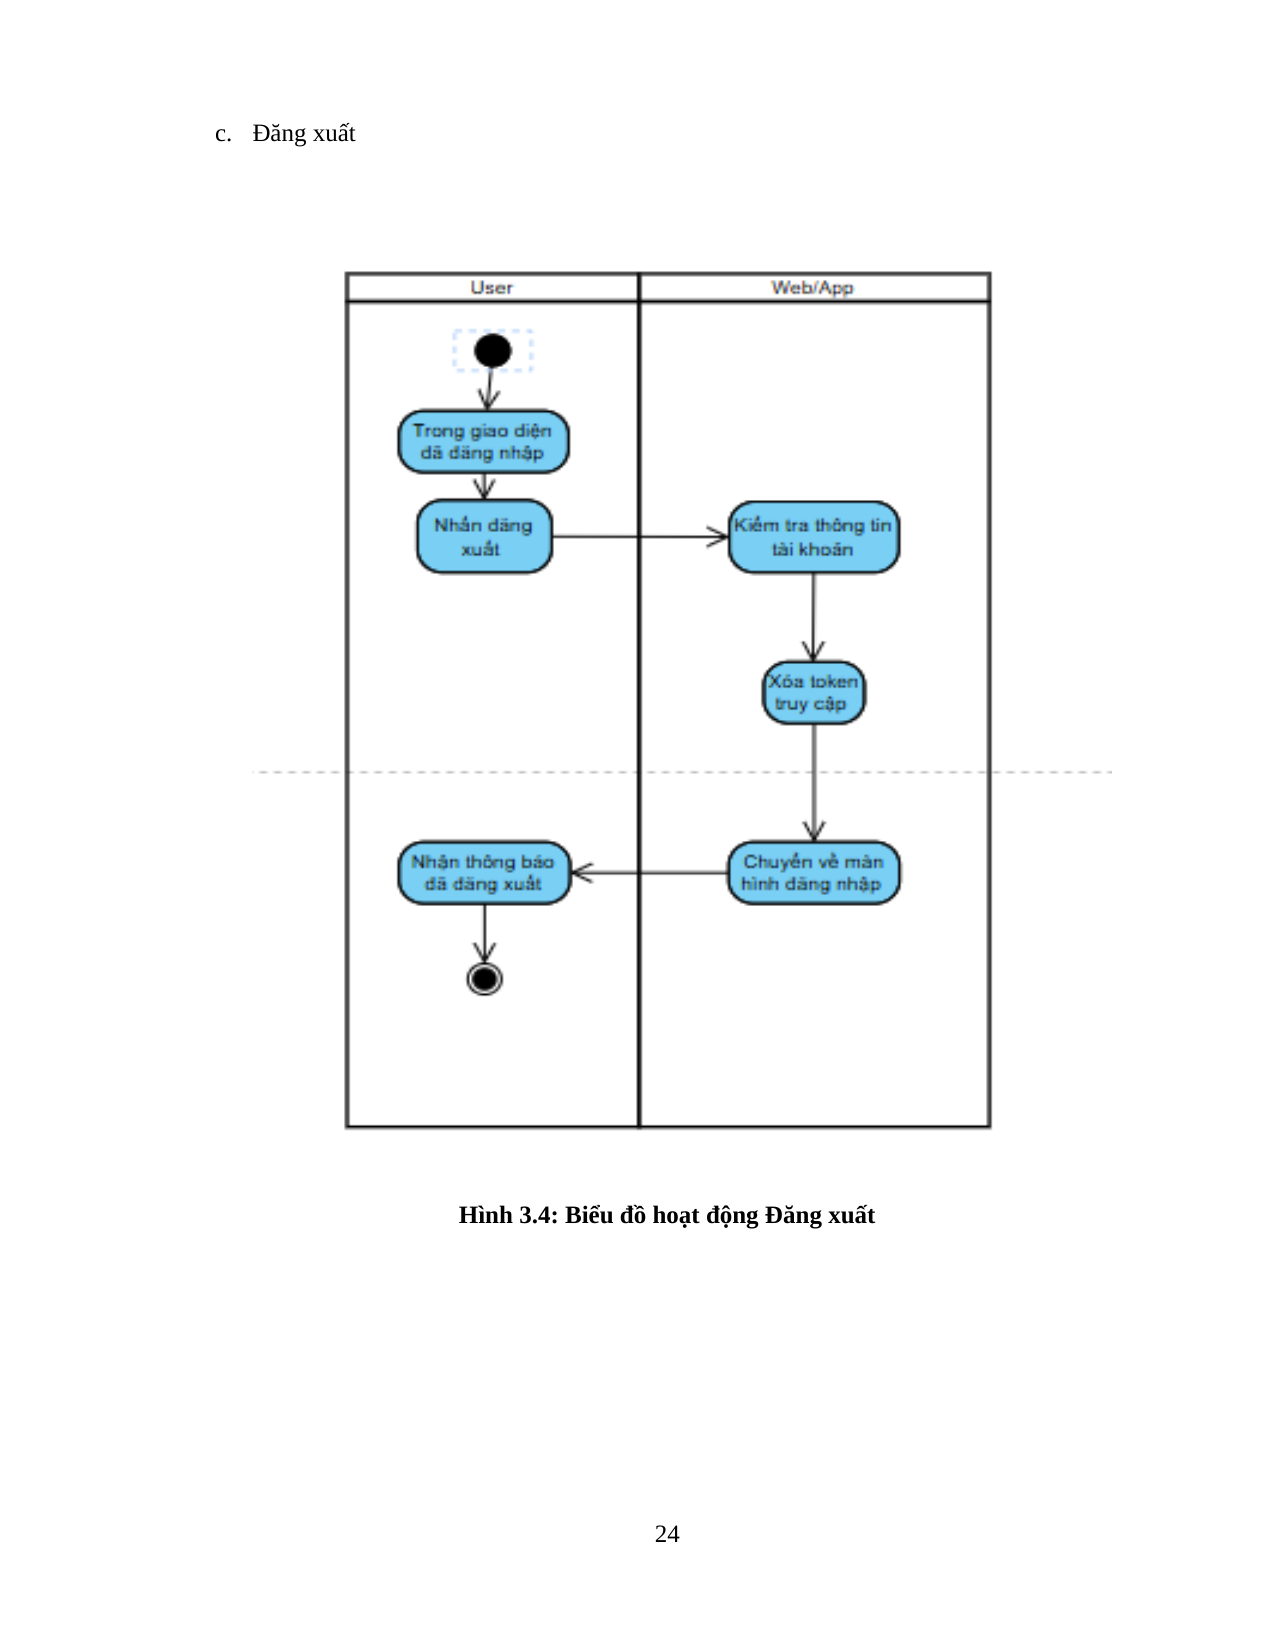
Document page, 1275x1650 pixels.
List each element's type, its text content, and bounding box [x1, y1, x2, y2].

text Hình 3.4: Biểu đồ hoạt động Đăng xuất [177, 1200, 1157, 1229]
picture [252, 180, 1112, 1181]
